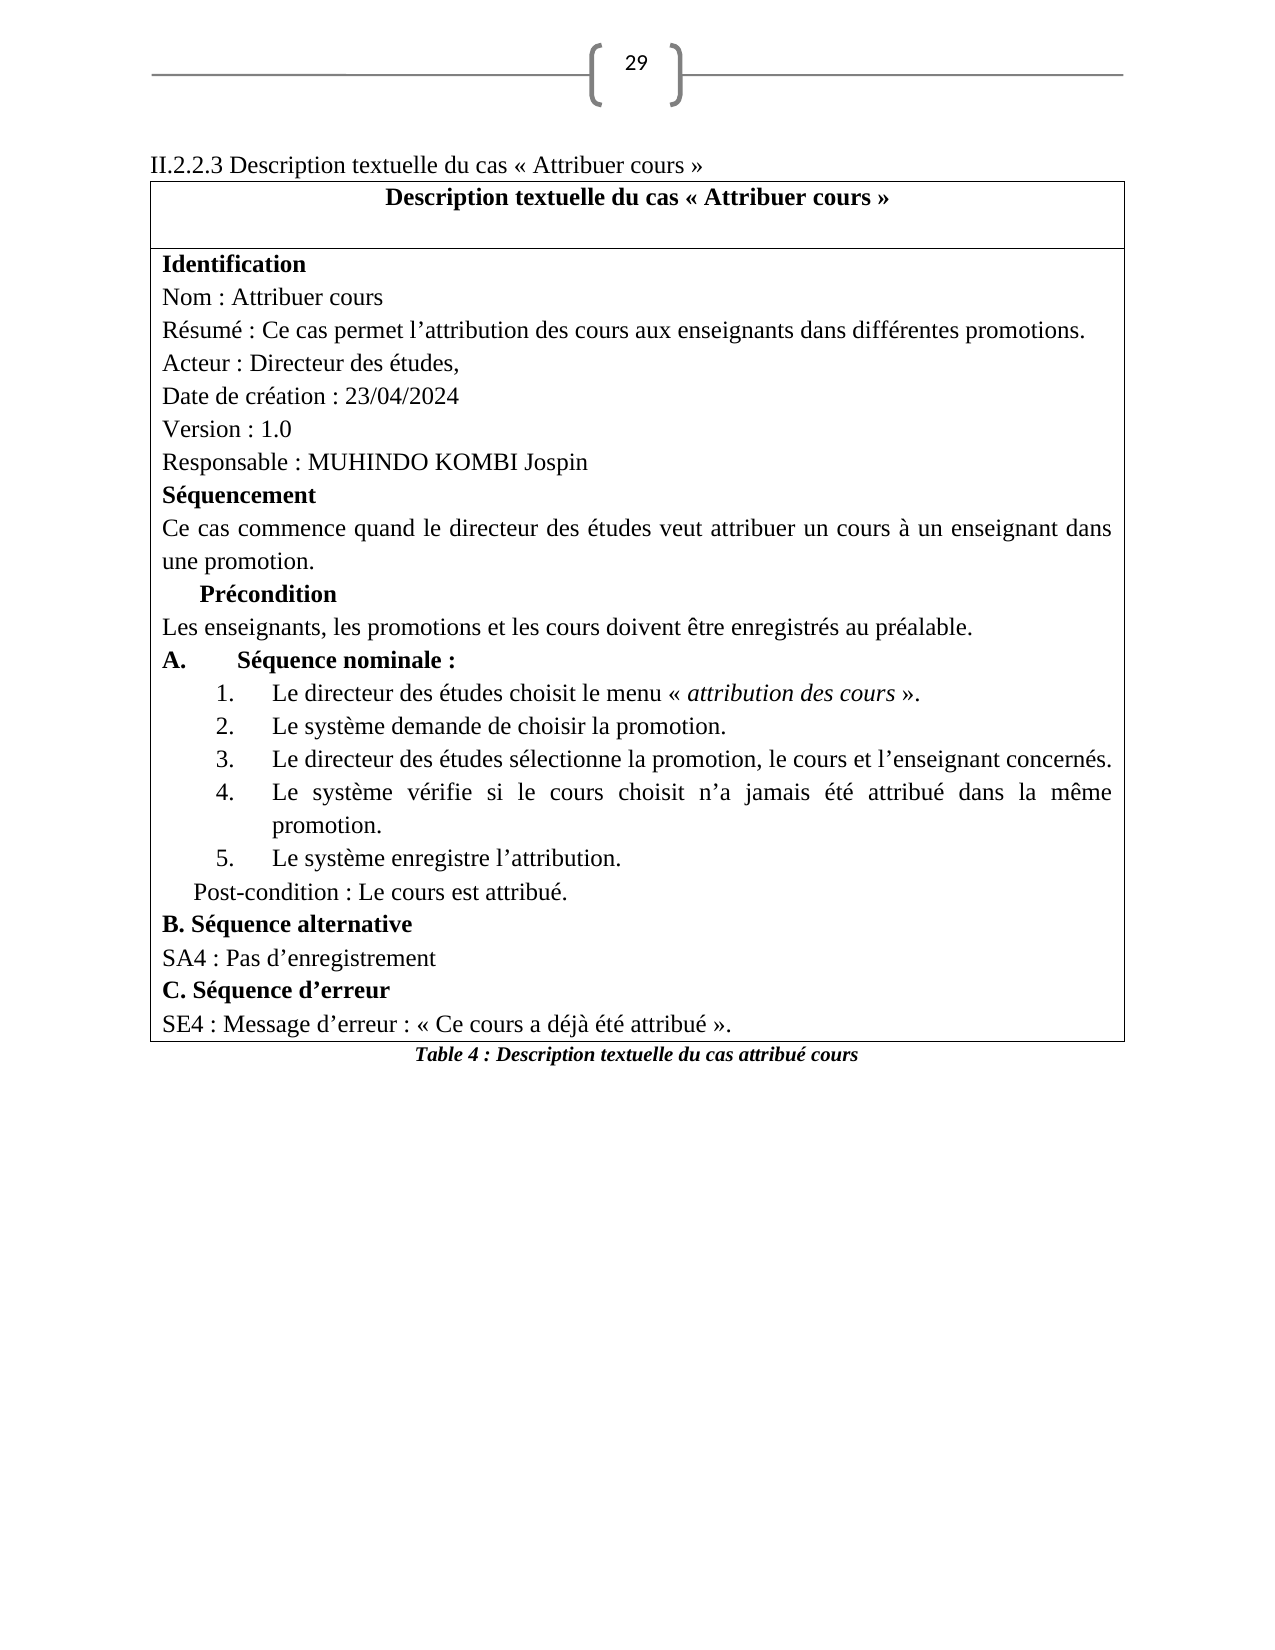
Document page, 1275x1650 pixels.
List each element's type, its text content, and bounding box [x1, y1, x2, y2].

table_header Description textuelle du cas « Attribuer cours » [151, 182, 1124, 248]
subtitle II.2.2.3 Description textuelle du cas « Attribuer cours » [150, 150, 1125, 179]
table_cell Identification Nom : Attribuer cours Résumé : Ce cas permet l’attribution des cours aux enseignants dans différentes promotions. Acteur : Directeur des études, Date de création : 23/04/2024 Version : 1.0 Responsable : MUHINDO KOMBI Jospin Séquencement Ce cas commence quand le directeur des études veut attribuer un cours à un enseignant dans une promotion. Précondition Les enseignants, les promotions et les cours doivent être enregistrés au préalable. Séquence nominale : Le directeur des études choisit le menu « attribution des cours ». Le système demande de choisir la promotion. Le directeur des études sélectionne la promotion, le cours et l’enseignant concernés. Le système vérifie si le cours choisit n’a jamais été attribué dans la même promotion. Le système enregistre l’attribution. Post-condition : Le cours est attribué. B. Séquence alternative SA4 : Pas d’enregistrement C. Séquence d’erreur SE4 : Message d’erreur : « Ce cours a déjà été attribué ». [151, 249, 1124, 1041]
text Table 4 : Description textuelle du cas attribué cours [150, 1042, 1125, 1066]
